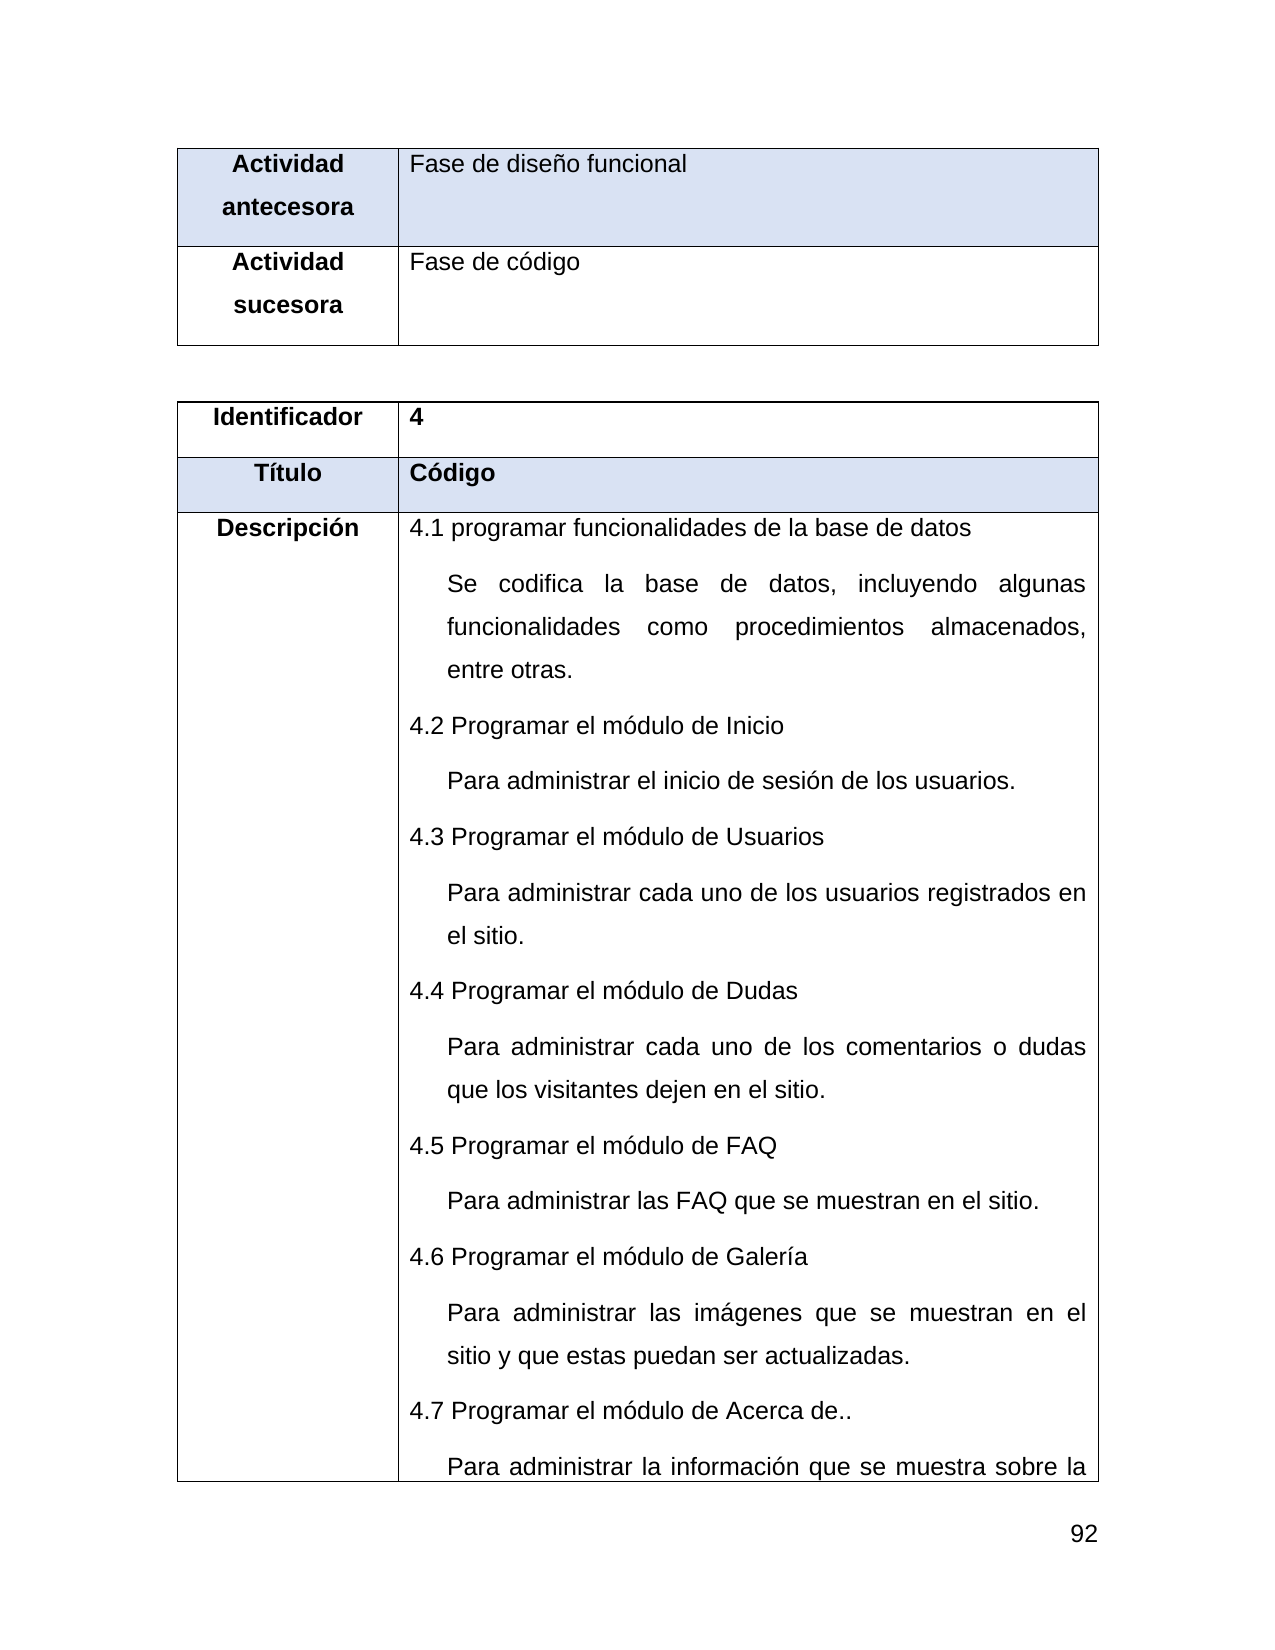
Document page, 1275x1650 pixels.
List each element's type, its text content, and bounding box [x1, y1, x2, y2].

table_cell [399, 513, 1098, 1481]
table_cell Código [399, 458, 1098, 512]
table_cell Descripción [178, 513, 398, 1481]
table_cell Actividad sucesora [178, 247, 398, 345]
table_cell Fase de diseño funcional [399, 149, 1098, 246]
table_cell Fase de código [399, 247, 1098, 345]
table_header 4 [399, 403, 1098, 457]
table_cell Actividad antecesora [178, 149, 398, 246]
table_header Identificador [178, 403, 398, 457]
table_cell Título [178, 458, 398, 512]
